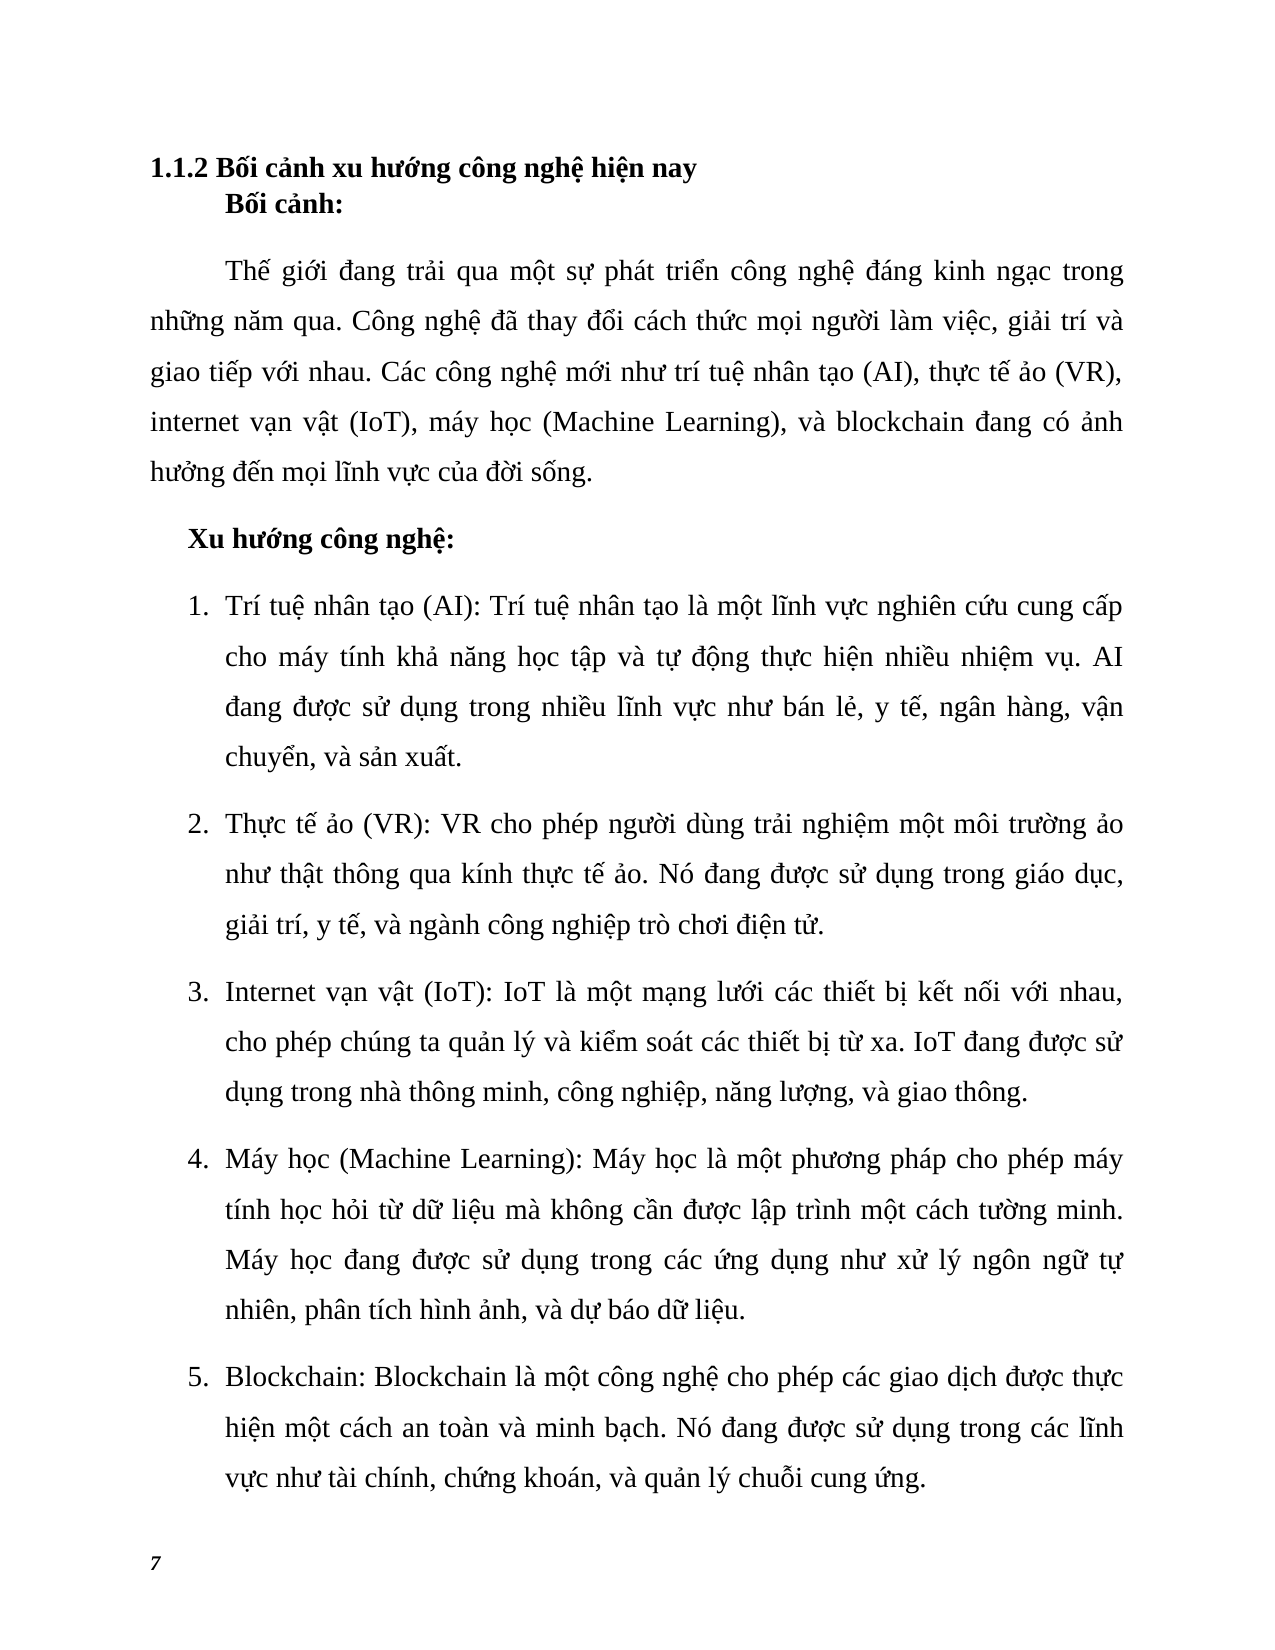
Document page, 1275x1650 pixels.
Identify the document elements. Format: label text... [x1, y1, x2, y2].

text Xu hướng công nghệ: [150, 521, 1125, 555]
list Thực tế ảo (VR): VR cho phép người dùng trải nghiệm một môi trường ảo như thật thông qua kính thực tế ảo. Nó đang được sử dụng trong giáo dục, giải trí, y tế, và ngành công nghiệp trò chơi điện tử. [187, 806, 1125, 940]
subtitle 1.1.2 Bối cảnh xu hướng công nghệ hiện nay [150, 150, 1125, 183]
text Thế giới đang trải qua một sự phát triển công nghệ đáng kinh ngạc trong những năm qua. Công nghệ đã thay đổi cách thức mọi người làm việc, giải trí và giao tiếp với nhau. Các công nghệ mới như trí tuệ nhân tạo (AI), thực tế ảo (VR), internet vạn vật (IoT), máy học (Machine Learning), và blockchain đang có ảnh hưởng đến mọi lĩnh vực của đời sống. [150, 253, 1125, 488]
list Trí tuệ nhân tạo (AI): Trí tuệ nhân tạo là một lĩnh vực nghiên cứu cung cấp cho máy tính khả năng học tập và tự động thực hiện nhiều nhiệm vụ. AI đang được sử dụng trong nhiều lĩnh vực như bán lẻ, y tế, ngân hàng, vận chuyển, và sản xuất. [187, 588, 1125, 773]
list Máy học (Machine Learning): Máy học là một phương pháp cho phép máy tính học hỏi từ dữ liệu mà không cần được lập trình một cách tường minh. Máy học đang được sử dụng trong các ứng dụng như xử lý ngôn ngữ tự nhiên, phân tích hình ảnh, và dự báo dữ liệu. [187, 1141, 1125, 1326]
list Internet vạn vật (IoT): IoT là một mạng lưới các thiết bị kết nối với nhau, cho phép chúng ta quản lý và kiểm soát các thiết bị từ xa. IoT đang được sử dụng trong nhà thông minh, công nghiệp, năng lượng, và giao thông. [187, 974, 1125, 1108]
text Bối cảnh: [150, 186, 1125, 220]
list Blockchain: Blockchain là một công nghệ cho phép các giao dịch được thực hiện một cách an toàn và minh bạch. Nó đang được sử dụng trong các lĩnh vực như tài chính, chứng khoán, và quản lý chuỗi cung ứng. [187, 1359, 1125, 1493]
